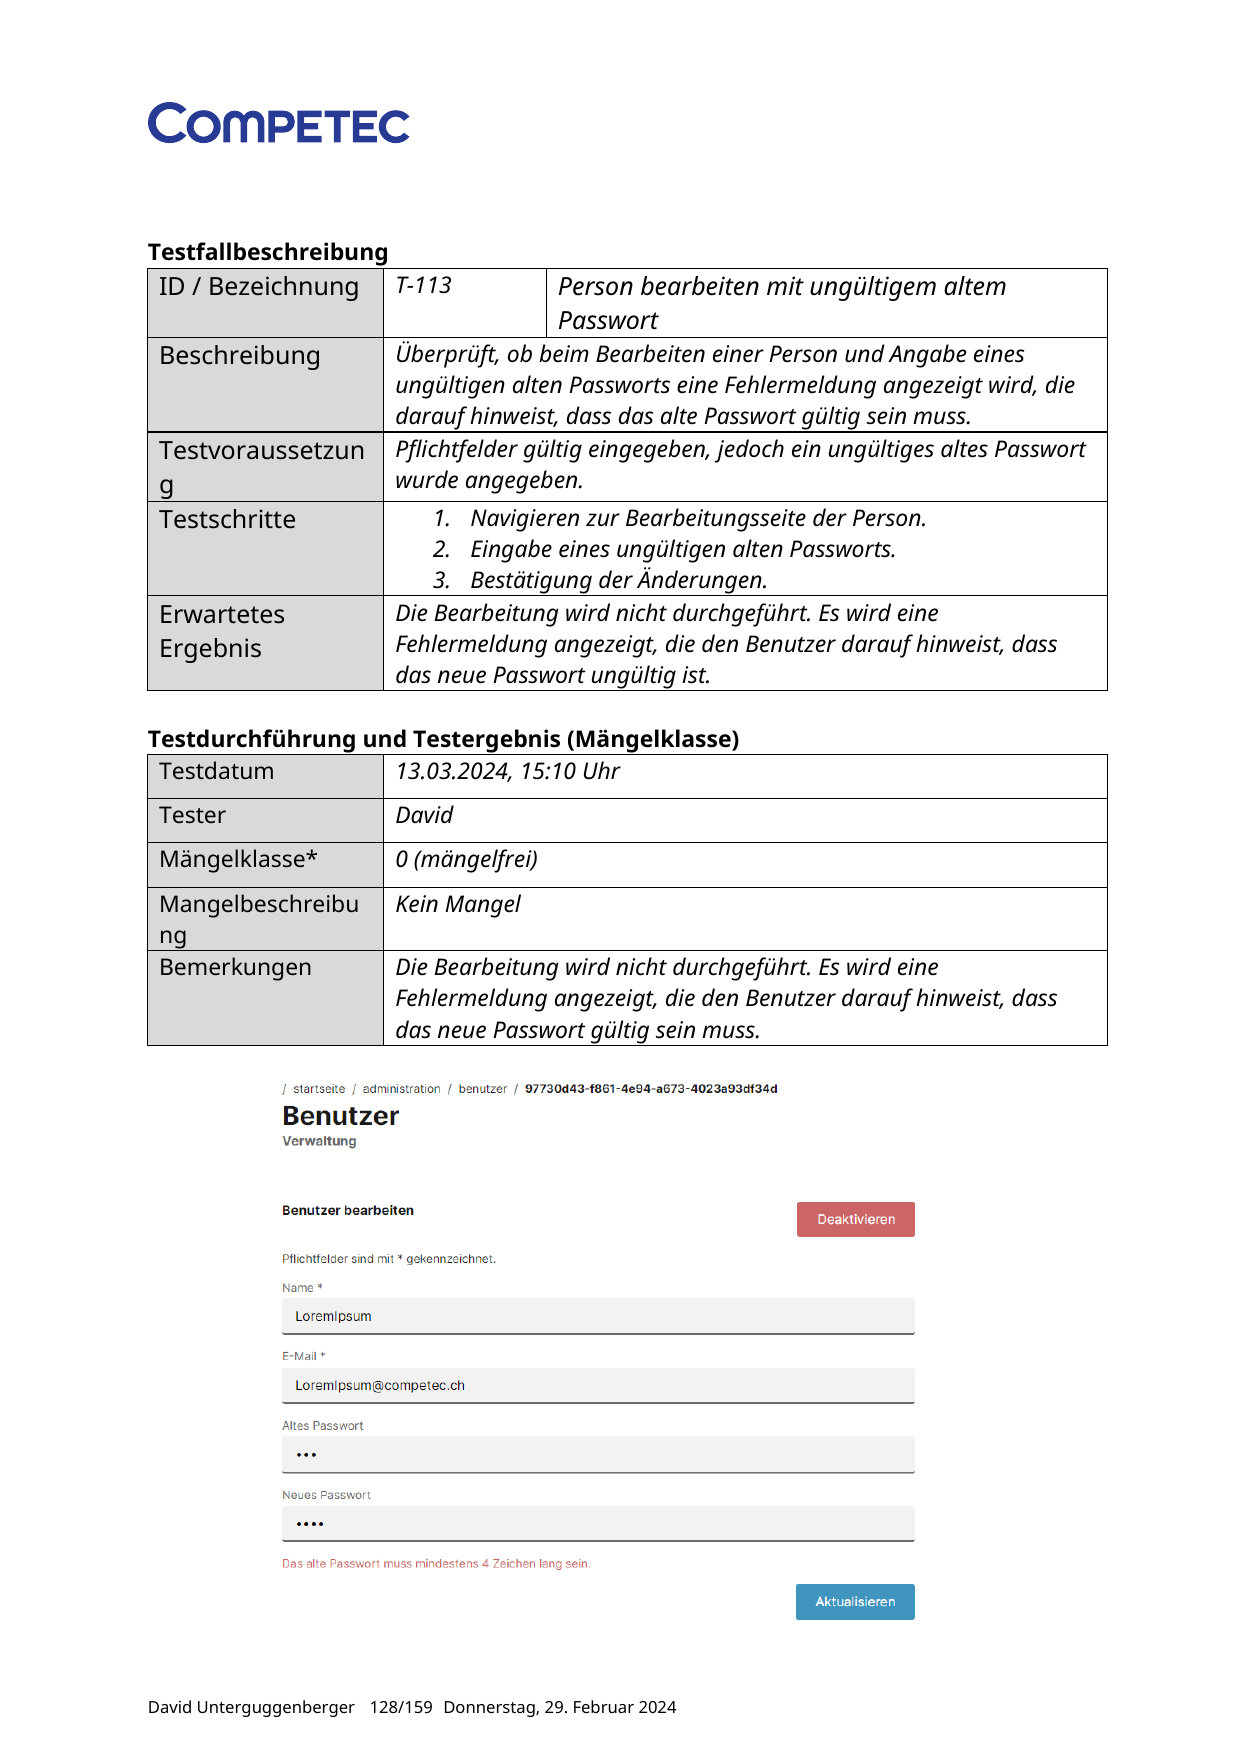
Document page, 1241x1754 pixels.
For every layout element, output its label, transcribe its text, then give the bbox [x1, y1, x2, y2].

table_cell 0 (mängelfrei) [384, 843, 1107, 887]
table_cell Pflichtfelder gültig eingegeben, jedoch ein ungültiges altes Passwort wurde angegeben. [384, 433, 1107, 501]
table_header ID / Bezeichnung [148, 269, 383, 337]
table_cell Kein Mangel [384, 888, 1107, 950]
table_header Person bearbeiten mit ungültigem altem Passwort [547, 269, 1107, 337]
text Testdurchführung und Testergebnis (Mängelklasse) [148, 722, 1122, 754]
table_cell Bemerkungen [148, 951, 383, 1045]
table_cell Erwartetes Ergebnis [148, 596, 383, 690]
table_cell Mängelklasse* [148, 843, 383, 887]
picture [270, 1070, 970, 1658]
table_cell Überprüft, ob beim Bearbeiten einer Person und Angabe eines ungültigen alten Passworts eine Fehlermeldung angezeigt wird, die darauf hinweist, dass das alte Passwort gültig sein muss. [384, 338, 1107, 431]
text Testfallbeschreibung [148, 236, 1122, 267]
table_header 13.03.2024, 15:10 Uhr [384, 755, 1107, 798]
table_cell Mangelbeschreibung [148, 888, 383, 950]
table_header T-113 [384, 269, 546, 337]
table_cell David [384, 799, 1107, 842]
table_cell Beschreibung [148, 338, 383, 431]
table_cell Die Bearbeitung wird nicht durchgeführt. Es wird eine Fehlermeldung angezeigt, die den Benutzer darauf hinweist, dass das neue Passwort gültig sein muss. [384, 951, 1107, 1045]
table_header Testdatum [148, 755, 383, 798]
table_cell Navigieren zur Bearbeitungsseite der Person. Eingabe eines ungültigen alten Passworts. Bestätigung der Änderungen. [384, 502, 1107, 595]
table_cell Testvoraussetzung [148, 433, 383, 501]
table_cell Die Bearbeitung wird nicht durchgeführt. Es wird eine Fehlermeldung angezeigt, die den Benutzer darauf hinweist, dass das neue Passwort ungültig ist. [384, 596, 1107, 690]
table_cell Tester [148, 799, 383, 842]
table_cell Testschritte [148, 502, 383, 595]
